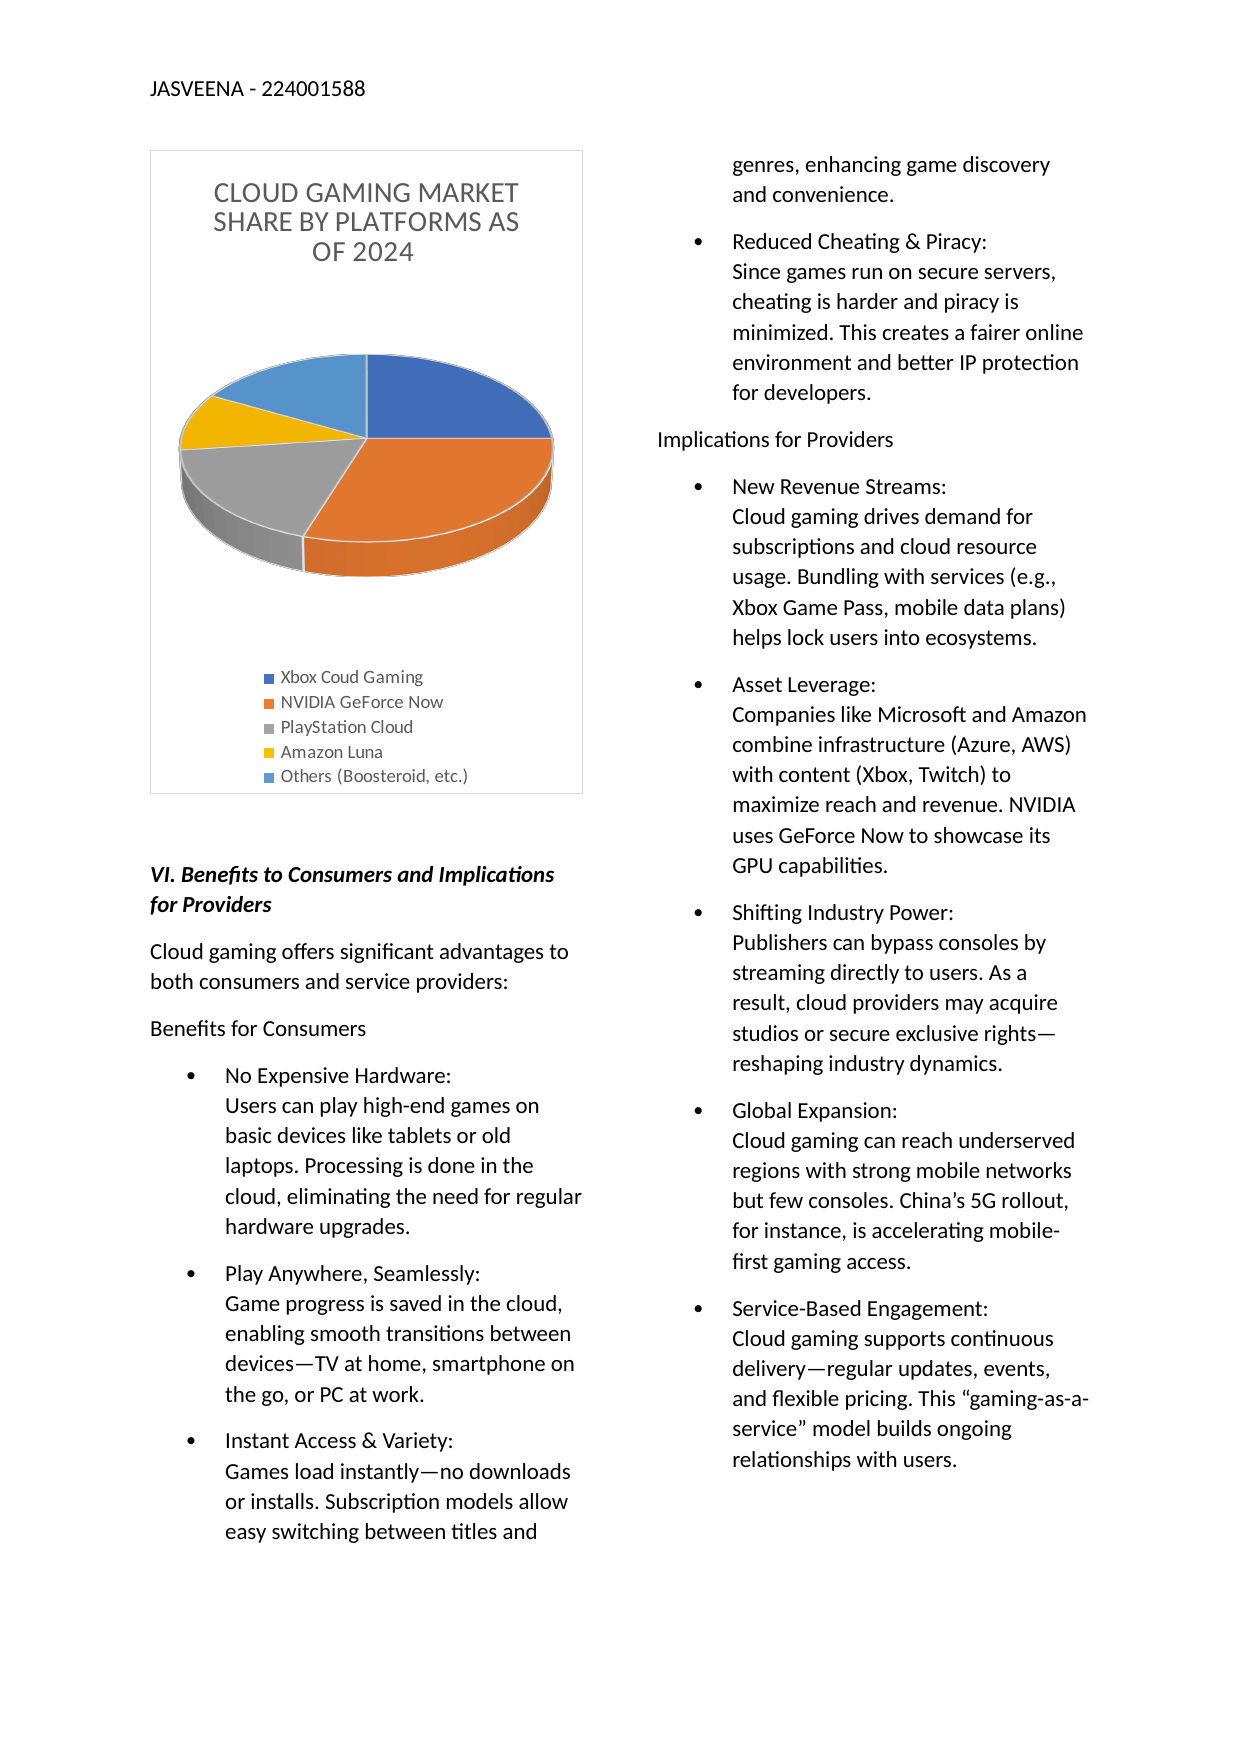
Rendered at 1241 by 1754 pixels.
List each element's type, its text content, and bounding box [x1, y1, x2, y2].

list Reduced Cheating & Piracy: Since games run on secure servers, cheating is harder and piracy is minimized. This creates a fairer online environment and better IP protection for developers. [694, 227, 1090, 406]
list Instant Access & Variety: Games load instantly—no downloads or installs. Subscription models allow easy switching between titles and genres, enhancing game discovery and convenience. [187, 1427, 583, 1545]
list Shifting Industry Power: Publishers can bypass consoles by streaming directly to users. As a result, cloud providers may acquire studios or secure exclusive rights—reshaping industry dynamics. [694, 898, 1090, 1077]
list Service-Based Engagement: Cloud gaming supports continuous delivery—regular updates, events, and flexible pricing. This “gaming-as-a-service” model builds ongoing relationships with users. [694, 1294, 1090, 1473]
text Implications for Providers [657, 425, 1090, 453]
list New Revenue Streams: Cloud gaming drives demand for subscriptions and cloud resource usage. Bundling with services (e.g., Xbox Game Pass, mobile data plans) helps lock users into ecosystems. [694, 472, 1090, 651]
list Instant Access & Variety: Games load instantly—no downloads or installs. Subscription models allow easy switching between titles and genres, enhancing game discovery and convenience. [694, 150, 1090, 208]
list No Expensive Hardware: Users can play high-end games on basic devices like tablets or old laptops. Processing is done in the cloud, eliminating the need for regular hardware upgrades. [187, 1061, 583, 1240]
list Asset Leverage: Companies like Microsoft and Amazon combine infrastructure (Azure, AWS) with content (Xbox, Twitch) to maximize reach and revenue. NVIDIA uses GeForce Now to showcase its GPU capabilities. [694, 670, 1090, 879]
list Play Anywhere, Seamlessly: Game progress is saved in the cloud, enabling smooth transitions between devices—TV at home, smartphone on the go, or PC at work. [187, 1259, 583, 1408]
text Benefits for Consumers [150, 1014, 583, 1042]
text Cloud gaming offers significant advantages to both consumers and service providers: [150, 937, 583, 995]
list Global Expansion: Cloud gaming can reach underserved regions with strong mobile networks but few consoles. China’s 5G rollout, for instance, is accelerating mobile-first gaming access. [694, 1096, 1090, 1275]
text VI. Benefits to Consumers and Implications for Providers [150, 860, 583, 918]
